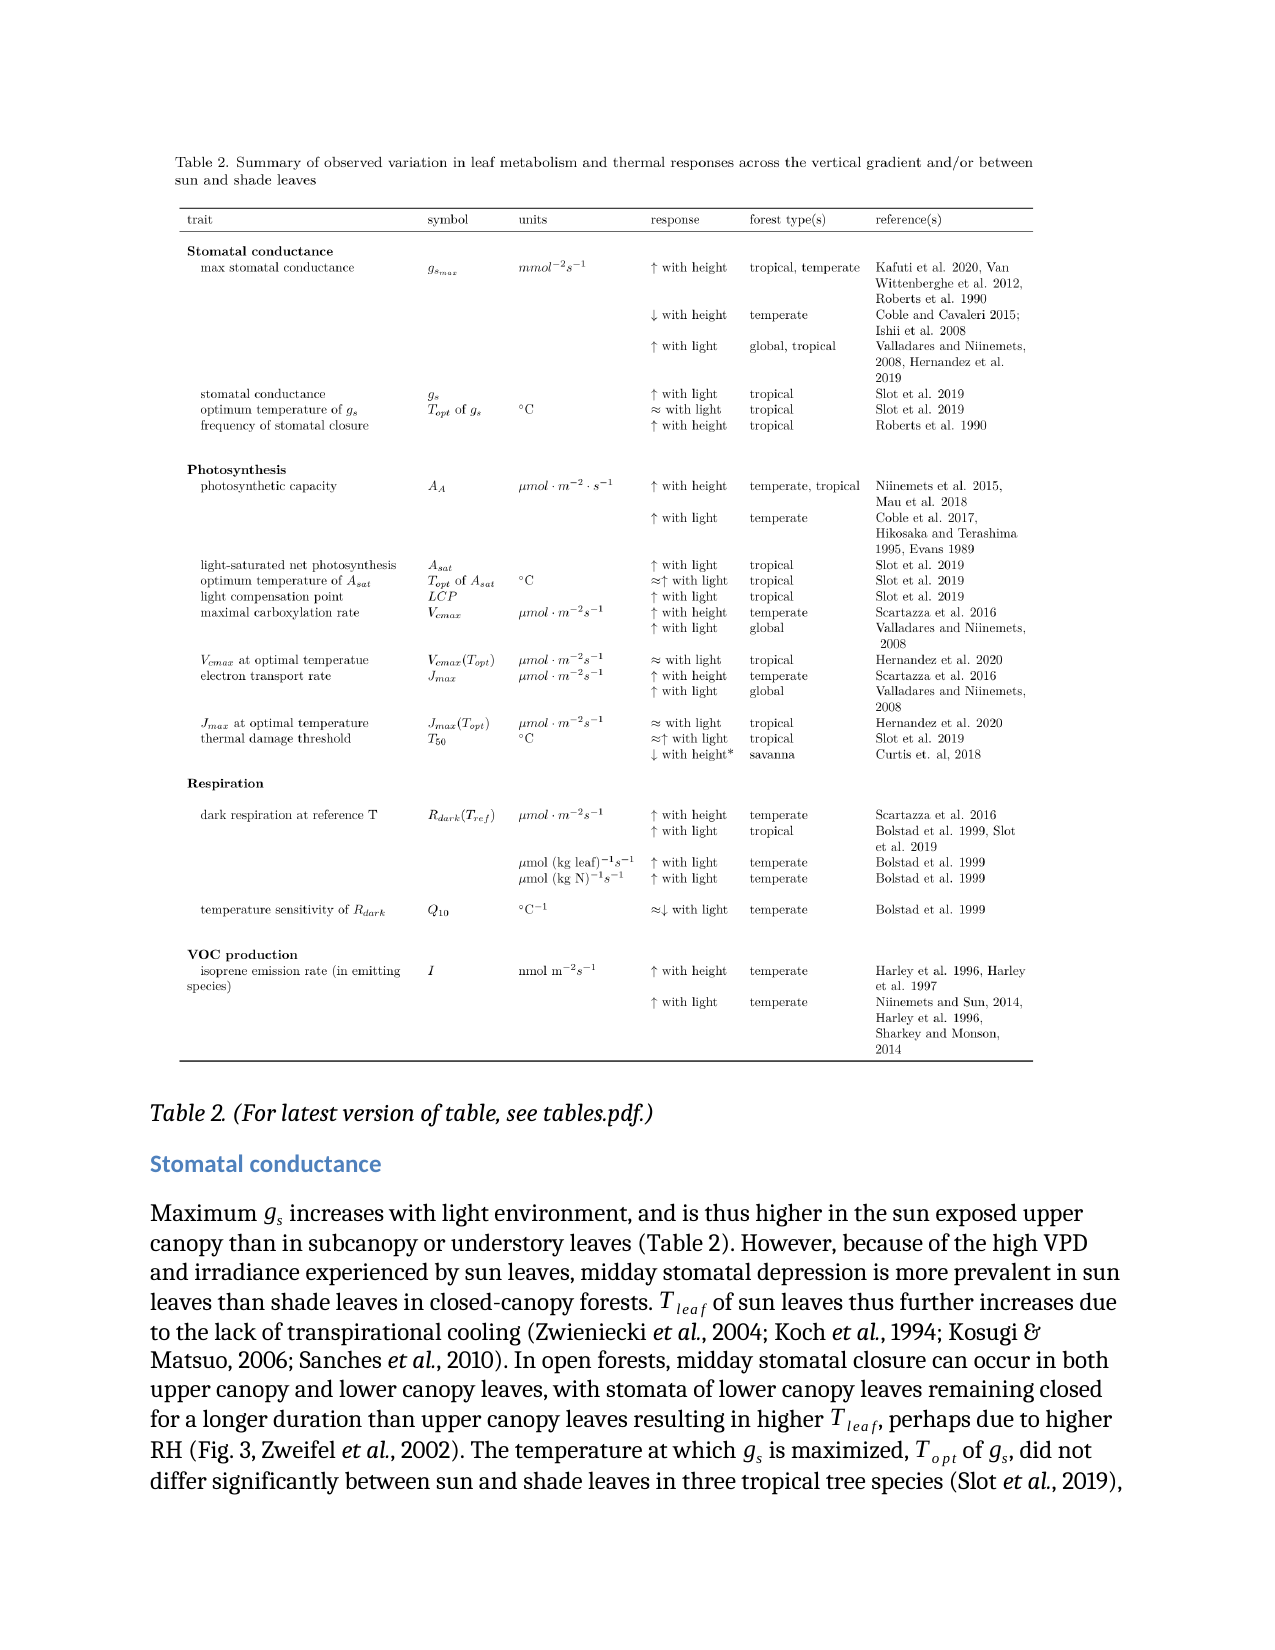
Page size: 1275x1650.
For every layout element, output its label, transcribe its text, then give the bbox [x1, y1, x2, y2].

text Table 2. (For latest version of table, see tables.pdf.) [150, 1098, 1125, 1127]
subtitle Stomatal conductance [150, 1148, 1125, 1179]
picture [168, 150, 1044, 1078]
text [150, 1197, 1125, 1495]
